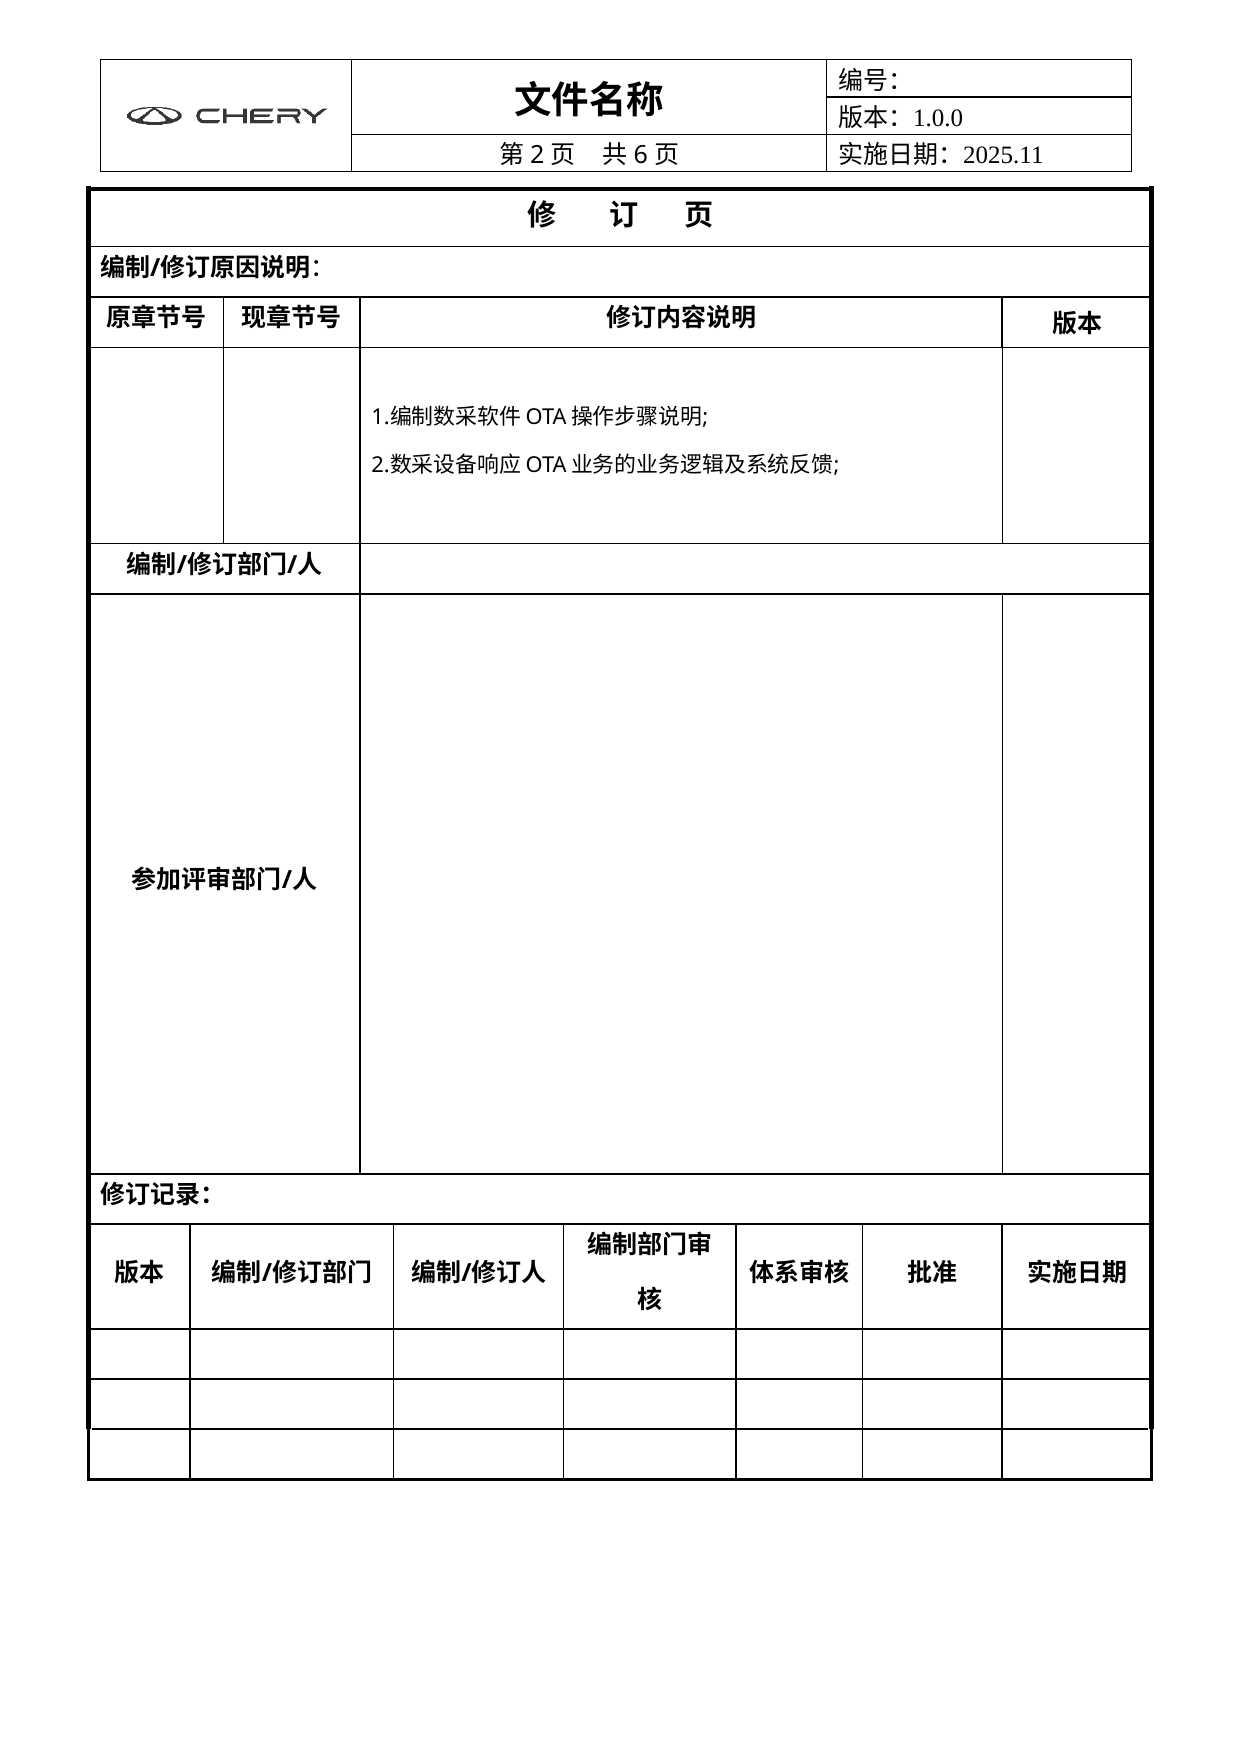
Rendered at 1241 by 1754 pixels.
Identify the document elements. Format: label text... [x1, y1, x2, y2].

table_cell [863, 1380, 1001, 1428]
picture [111, 91, 343, 140]
table_cell [90, 1429, 189, 1478]
table_cell [564, 1430, 735, 1478]
table_cell 现章节号 [224, 298, 359, 346]
table_cell [1003, 348, 1149, 543]
table_cell [1003, 1380, 1149, 1428]
table_cell [1003, 595, 1149, 1173]
table_cell [394, 1430, 563, 1478]
table_cell [191, 1330, 393, 1378]
table_cell 体系审核 [737, 1225, 862, 1328]
table_cell [1003, 1330, 1149, 1378]
table_cell [361, 595, 1002, 1173]
table_cell [863, 1430, 1001, 1478]
table_cell 修订记录： [91, 1175, 1149, 1223]
table_cell 编制/修订人 [394, 1225, 563, 1328]
table_cell 参加评审部门/人 [91, 595, 359, 1173]
table_header 修 订 页 [91, 191, 1149, 246]
table_cell [361, 544, 1149, 593]
table_cell [224, 348, 359, 543]
table_cell [863, 1330, 1001, 1378]
table_cell [564, 1330, 735, 1378]
table_cell 编制部门审核 [564, 1225, 735, 1328]
table_cell [91, 1330, 189, 1378]
table_cell [394, 1380, 563, 1428]
table_cell 实施日期 [1003, 1225, 1149, 1328]
table_cell [737, 1330, 862, 1378]
table_cell 编制/修订原因说明： [91, 247, 1149, 296]
table_cell [91, 348, 223, 543]
table_cell [191, 1380, 393, 1428]
table_cell [394, 1330, 563, 1378]
table_cell 版本 [91, 1225, 189, 1328]
table_cell 1.编制数采软件OTA操作步骤说明; 2.数采设备响应OTA业务的业务逻辑及系统反馈; [361, 348, 1002, 543]
table_cell 原章节号 [91, 298, 223, 346]
table_cell [564, 1380, 735, 1428]
table_cell 编制/修订部门/人 [91, 544, 359, 593]
table_cell [91, 1380, 189, 1428]
table_cell [1003, 1428, 1150, 1478]
table_cell 批准 [863, 1225, 1001, 1328]
table_cell [737, 1430, 862, 1478]
table_cell 修订内容说明 [361, 298, 1001, 346]
table_cell 编制/修订部门 [191, 1225, 393, 1328]
table_cell [737, 1380, 862, 1428]
table_cell 版本 [1003, 298, 1149, 346]
table_cell [191, 1430, 393, 1478]
